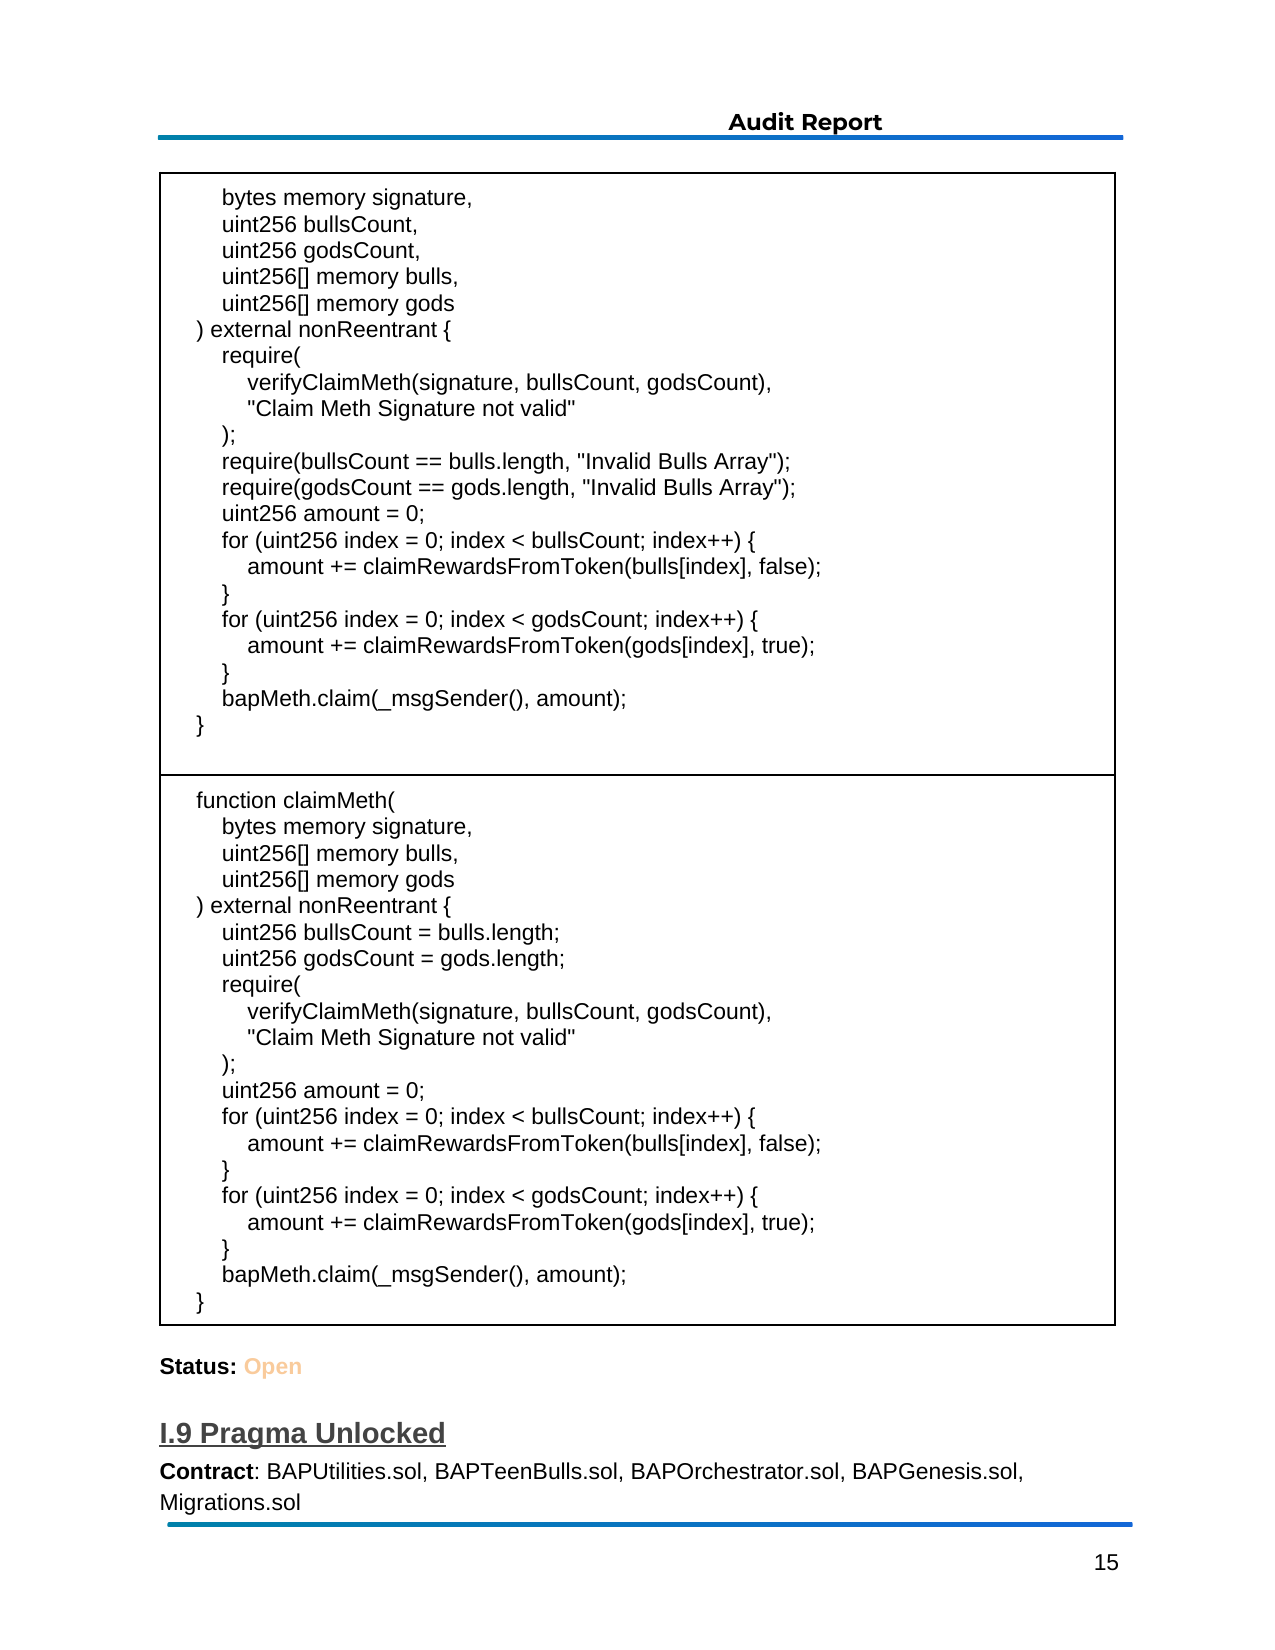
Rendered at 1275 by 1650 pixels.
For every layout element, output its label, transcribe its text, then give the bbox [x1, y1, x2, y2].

text Status: Open [159, 1353, 1125, 1379]
picture [467, 1522, 1133, 1527]
picture [457, 135, 1124, 140]
subtitle I.9 Pragma Unlocked [159, 1416, 1125, 1450]
text Contract: BAPUtilities.sol, BAPTeenBulls.sol, BAPOrchestrator.sol, BAPGenesis.sol, Migrations.sol [159, 1458, 1125, 1515]
table_cell function claimMeth( bytes memory signature, uint256[] memory bulls, uint256[] memory gods ) external nonReentrant { uint256 bullsCount = bulls.length; uint256 godsCount = gods.length; require( verifyClaimMeth(signature, bullsCount, godsCount), "Claim Meth Signature not valid" ); uint256 amount = 0; for (uint256 index = 0; index < bullsCount; index++) { amount += claimRewardsFromToken(bulls[index], false); } for (uint256 index = 0; index < godsCount; index++) { amount += claimRewardsFromToken(gods[index], true); } bapMeth.claim(_msgSender(), amount); } [161, 776, 1114, 1324]
